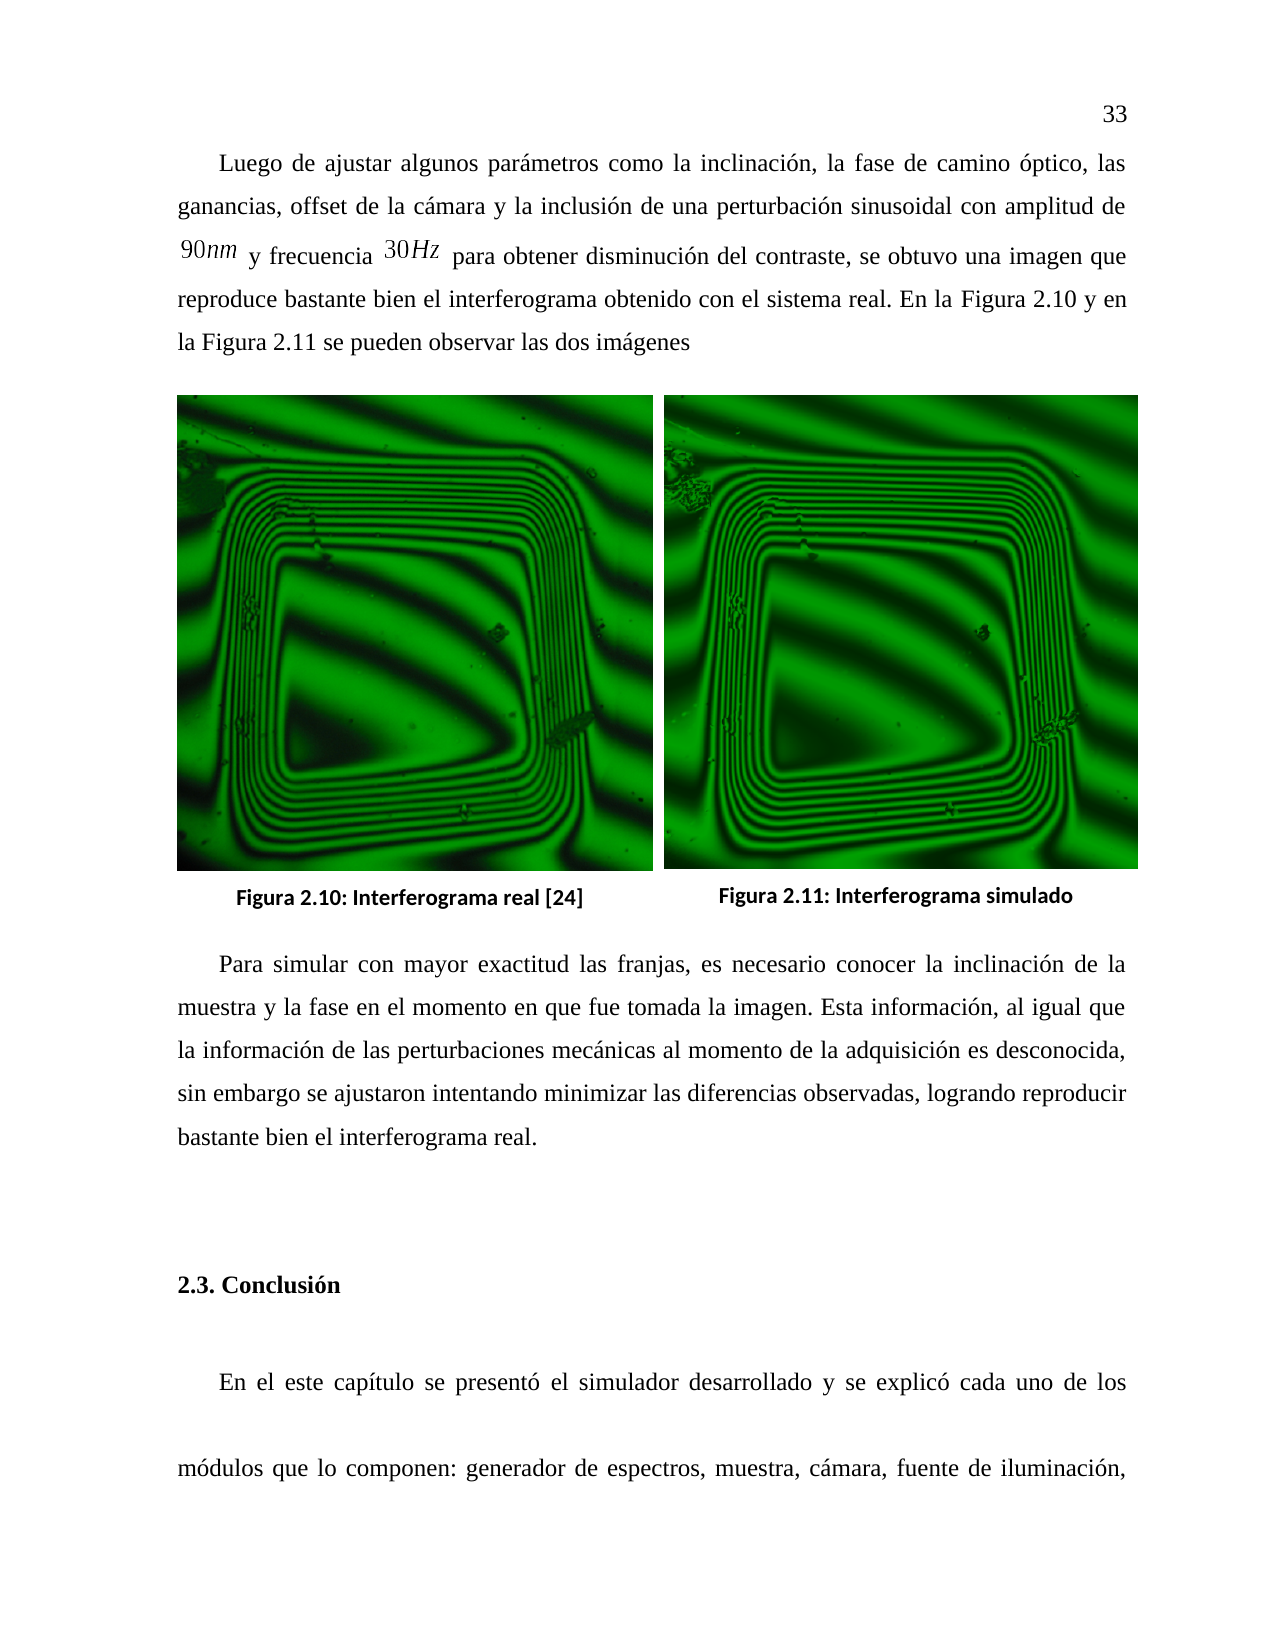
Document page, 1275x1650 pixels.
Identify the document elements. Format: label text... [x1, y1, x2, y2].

subtitle Conclusión [177, 1270, 1127, 1299]
picture [177, 395, 653, 871]
text Para simular con mayor exactitud las franjas, es necesario conocer la inclinación de la muestra y la fase en el momento en que fue tomada la imagen. Esta información, al igual que la información de las perturbaciones mecánicas al momento de la adquisición es desconocida, sin embargo se ajustaron intentando minimizar las diferencias observadas, logrando reproducir bastante bien el interferograma real. [177, 949, 1127, 1150]
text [177, 1338, 1127, 1482]
picture [664, 395, 1138, 869]
